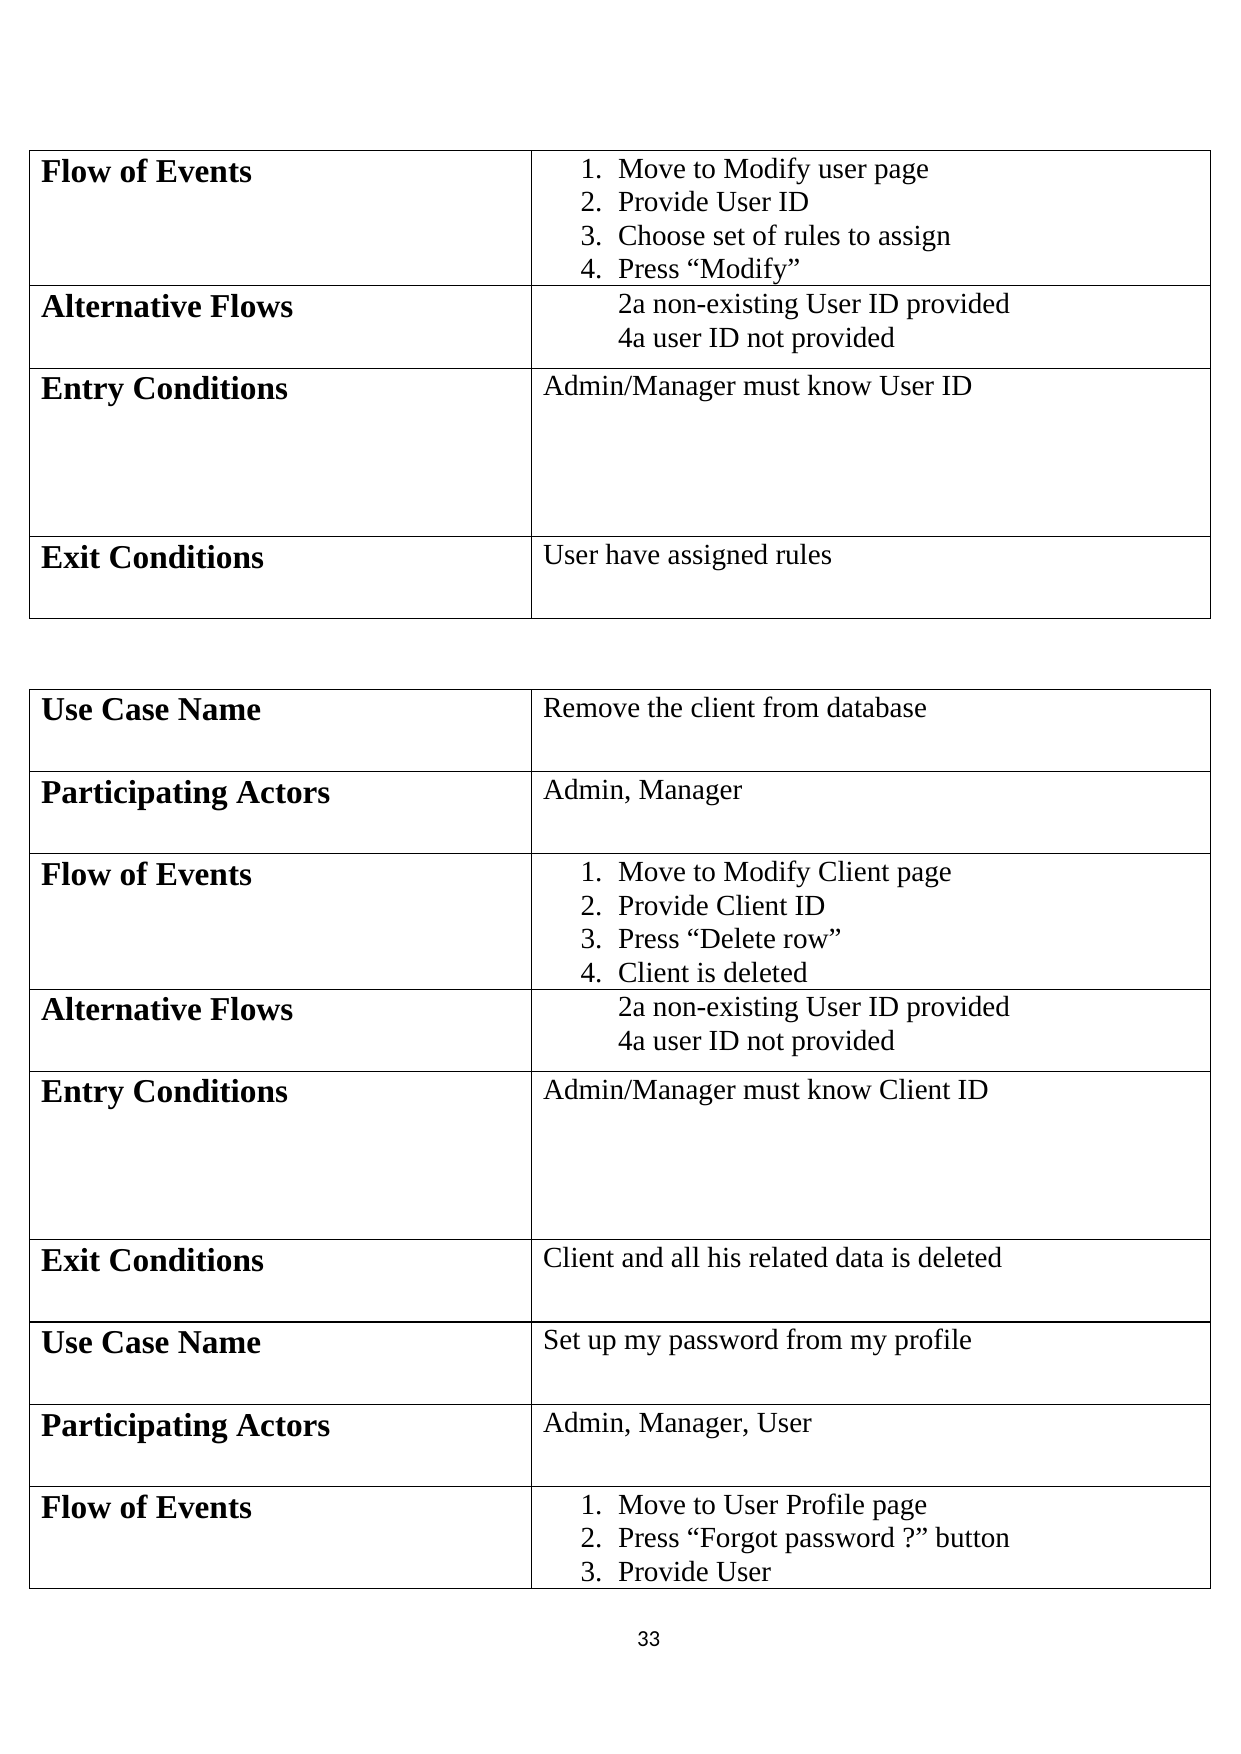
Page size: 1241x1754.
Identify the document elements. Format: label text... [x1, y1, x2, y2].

table_cell Client and all his related data is deleted [532, 1240, 1210, 1321]
table_cell Entry Conditions [30, 369, 531, 536]
table_cell Admin/Manager must know Client ID [532, 1072, 1210, 1239]
table_cell Exit Conditions [30, 1240, 531, 1321]
table_cell Alternative Flows [30, 286, 531, 367]
table_cell Alternative Flows [30, 990, 531, 1071]
table_cell User have assigned rules [532, 537, 1210, 618]
table_cell Participating Actors [30, 1405, 531, 1486]
table_cell Set up my password from my profile [532, 1323, 1210, 1404]
table_header Remove the client from database [532, 690, 1210, 771]
table_cell Entry Conditions [30, 1072, 531, 1239]
table_cell Participating Actors [30, 772, 531, 853]
table_cell Flow of Events [30, 854, 531, 988]
table_cell Admin, Manager [532, 772, 1210, 853]
table_cell Move to Modify user page Provide User ID Choose set of rules to assign Press “Modify” [532, 151, 1210, 285]
table_cell Move to Modify Client page Provide Client ID Press “Delete row” Client is deleted [532, 854, 1210, 988]
table_cell Admin, Manager, User [532, 1405, 1210, 1486]
table_header Use Case Name [30, 690, 531, 771]
table_cell Flow of Events [30, 151, 531, 285]
table_cell Exit Conditions [30, 537, 531, 618]
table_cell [532, 1487, 1210, 1588]
table_cell Use Case Name [30, 1323, 531, 1404]
table_cell 2a non-existing User ID provided 4a user ID not provided [532, 286, 1210, 367]
table_cell Flow of Events [30, 1487, 531, 1588]
table_cell 2a non-existing User ID provided 4a user ID not provided [532, 990, 1210, 1071]
table_cell Admin/Manager must know User ID [532, 369, 1210, 536]
